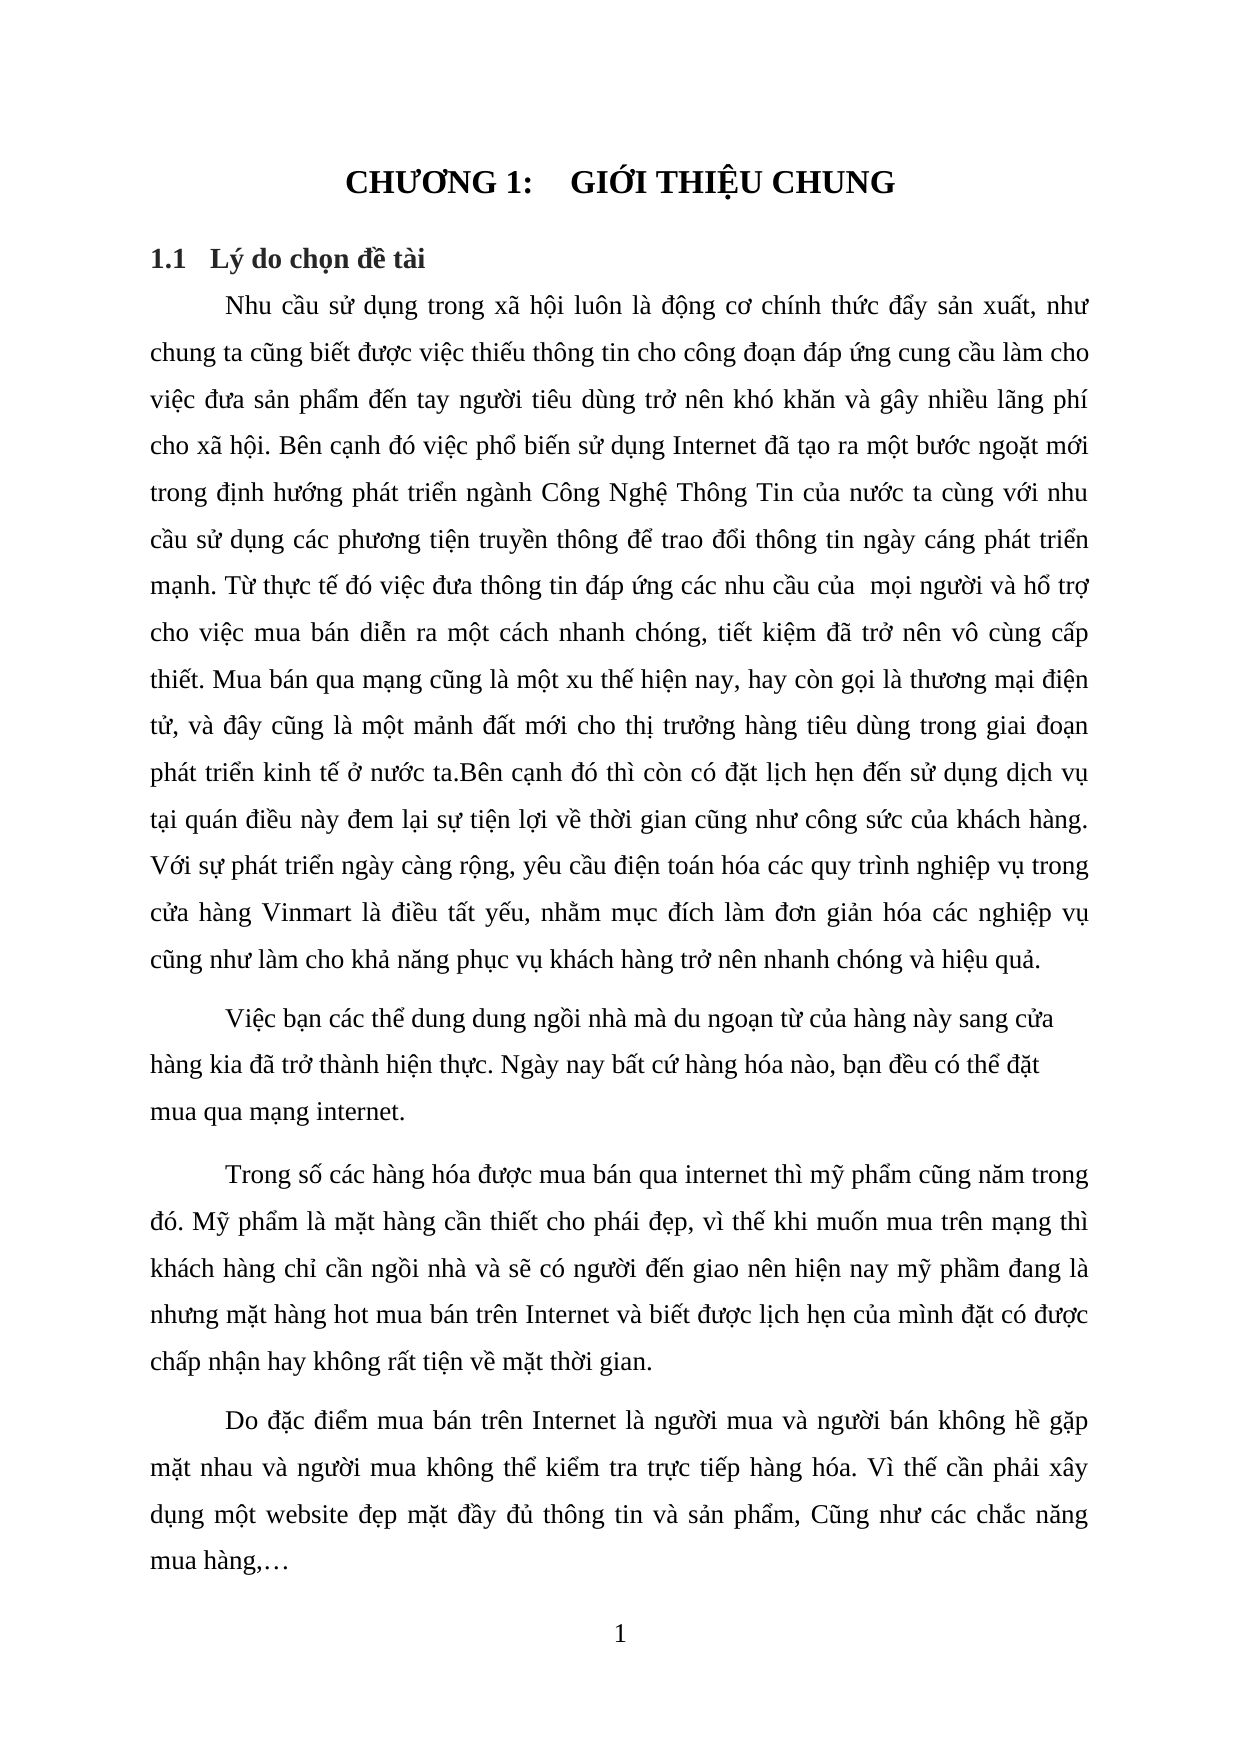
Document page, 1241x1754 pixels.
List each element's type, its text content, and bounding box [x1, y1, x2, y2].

text Trong số các hàng hóa được mua bán qua internet thì mỹ phẩm cũng năm trong đó. Mỹ phẩm là mặt hàng cần thiết cho phái đẹp, vì thế khi muốn mua trên mạng thì khách hàng chỉ cần ngồi nhà và sẽ có người đến giao nên hiện nay mỹ phầm đang là nhưng mặt hàng hot mua bán trên Internet và biết được lịch hẹn của mình đặt có được chấp nhận hay không rất tiện về mặt thời gian. [150, 1159, 1090, 1376]
text Việc bạn các thể dung dung ngồi nhà mà du ngoạn từ của hàng này sang cửa hàng kia đã trở thành hiện thực. Ngày nay bất cứ hàng hóa nào, bạn đều có thể đặt mua qua mạng internet. [150, 1002, 1090, 1126]
text Nhu cầu sử dụng trong xã hội luôn là động cơ chính thức đẩy sản xuất, như chung ta cũng biết được việc thiếu thông tin cho công đoạn đáp ứng cung cầu làm cho việc đưa sản phẩm đến tay người tiêu dùng trở nên khó khăn và gây nhiều lãng phí cho xã hội. Bên cạnh đó việc phổ biến sử dụng Internet đã tạo ra một bước ngoặt mới trong định hướng phát triển ngành Công Nghệ Thông Tin của nước ta cùng với nhu cầu sử dụng các phương tiện truyền thông để trao đổi thông tin ngày cáng phát triển mạnh. Từ thực tế đó việc đưa thông tin đáp ứng các nhu cầu của mọi người và hổ trợ cho việc mua bán diễn ra một cách nhanh chóng, tiết kiệm đã trở nên vô cùng cấp thiết. Mua bán qua mạng cũng là một xu thế hiện nay, hay còn gọi là thương mại điện tử, và đây cũng là một mảnh đất mới cho thị trưởng hàng tiêu dùng trong giai đoạn phát triển kinh tế ở nước ta.Bên cạnh đó thì còn có đặt lịch hẹn đến sử dụng dịch vụ tại quán điều này đem lại sự tiện lợi về thời gian cũng như công sức của khách hàng. Với sự phát triển ngày càng rộng, yêu cầu điện toán hóa các quy trình nghiệp vụ trong cửa hàng Vinmart là điều tất yếu, nhằm mục đích làm đơn giản hóa các nghiệp vụ cũng như làm cho khả năng phục vụ khách hàng trở nên nhanh chóng và hiệu quả. [150, 289, 1090, 974]
text Do đặc điểm mua bán trên Internet là người mua và người bán không hề gặp mặt nhau và người mua không thể kiểm tra trực tiếp hàng hóa. Vì thế cần phải xây dụng một website đẹp mặt đầy đủ thông tin và sản phẩm, Cũng như các chắc năng mua hàng,… [150, 1404, 1090, 1576]
subtitle GIỚI THIỆU CHUNG [150, 162, 1090, 201]
subtitle Lý do chọn đề tài [150, 241, 1090, 274]
